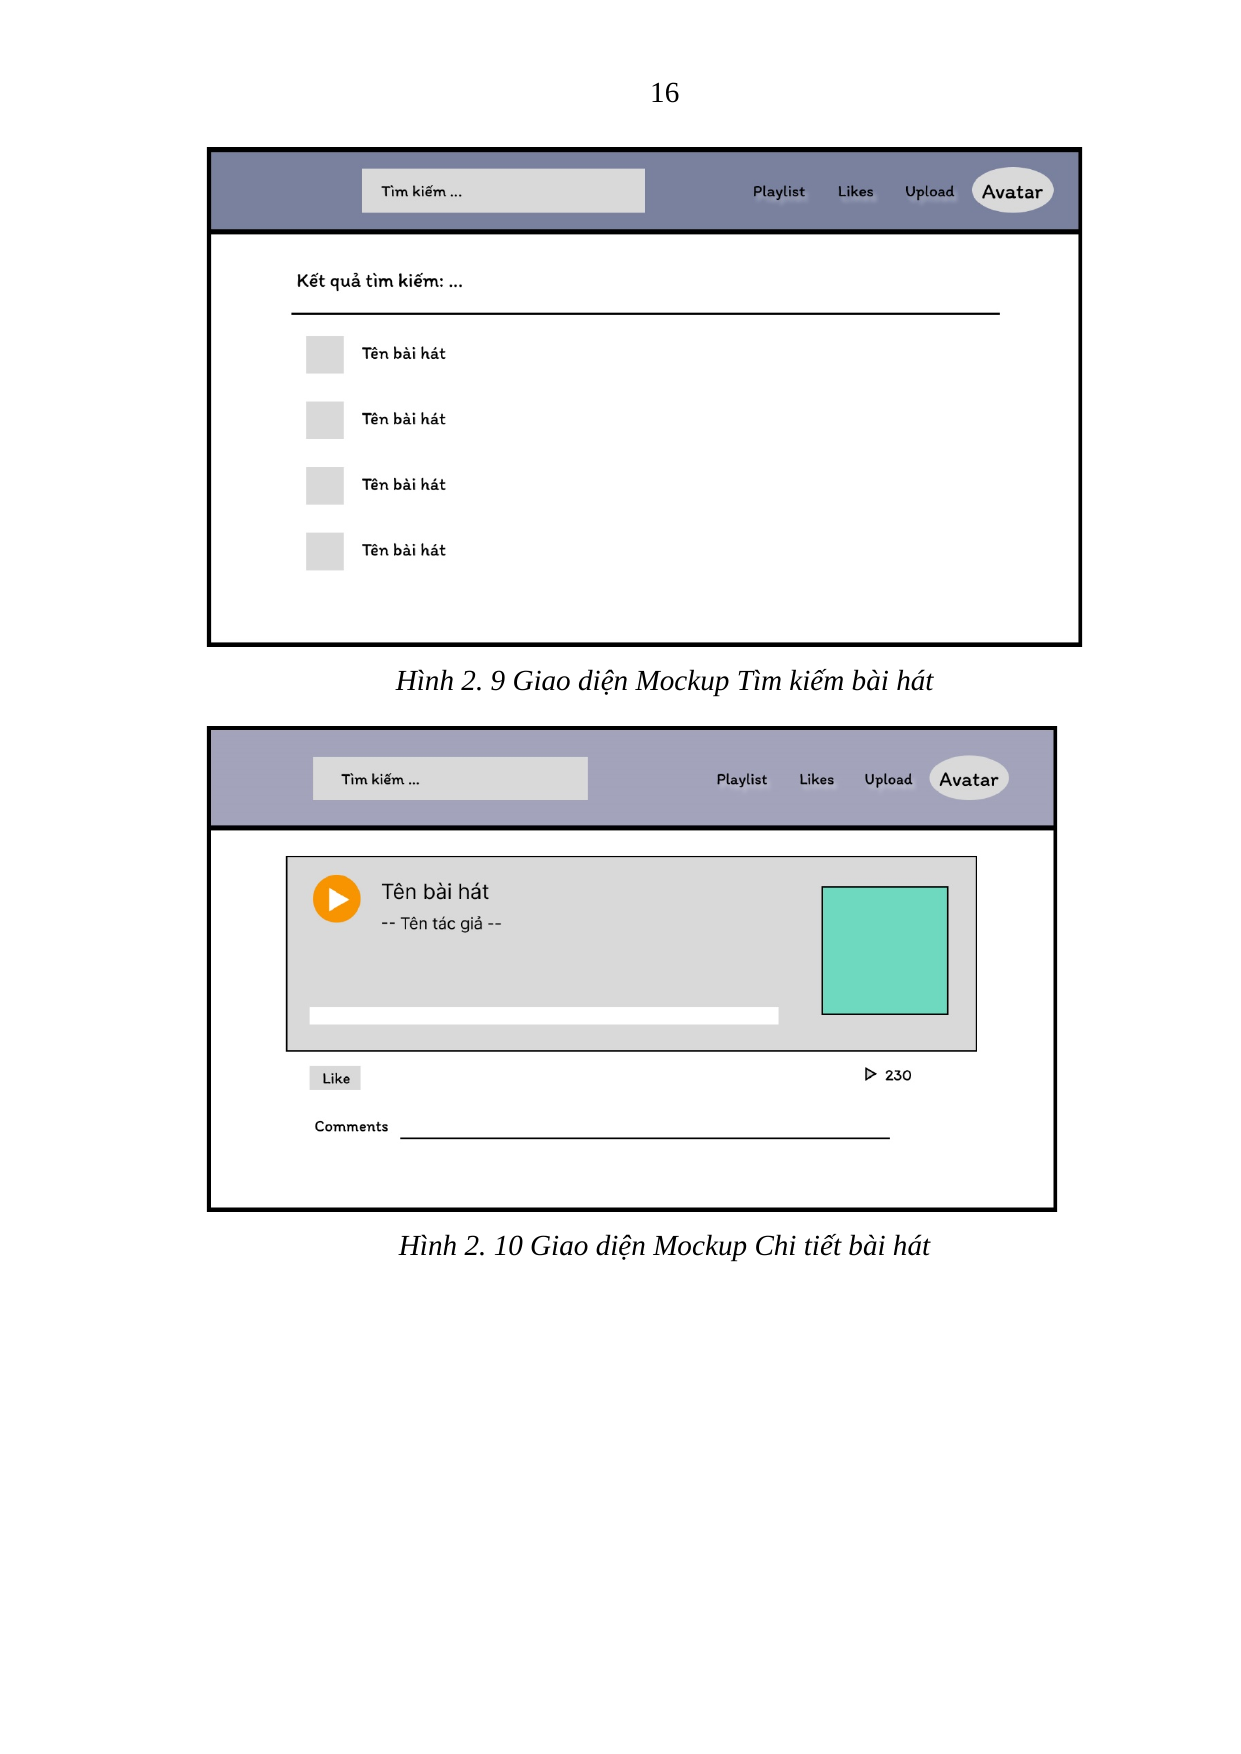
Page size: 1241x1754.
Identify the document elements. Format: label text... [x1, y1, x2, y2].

text Hình 2. 9 Giao diện Mockup Tìm kiếm bài hát [207, 663, 1122, 697]
text Hình 2. 10 Giao diện Mockup Chi tiết bài hát [207, 1228, 1122, 1262]
picture [206, 726, 1058, 1212]
picture [206, 147, 1083, 647]
